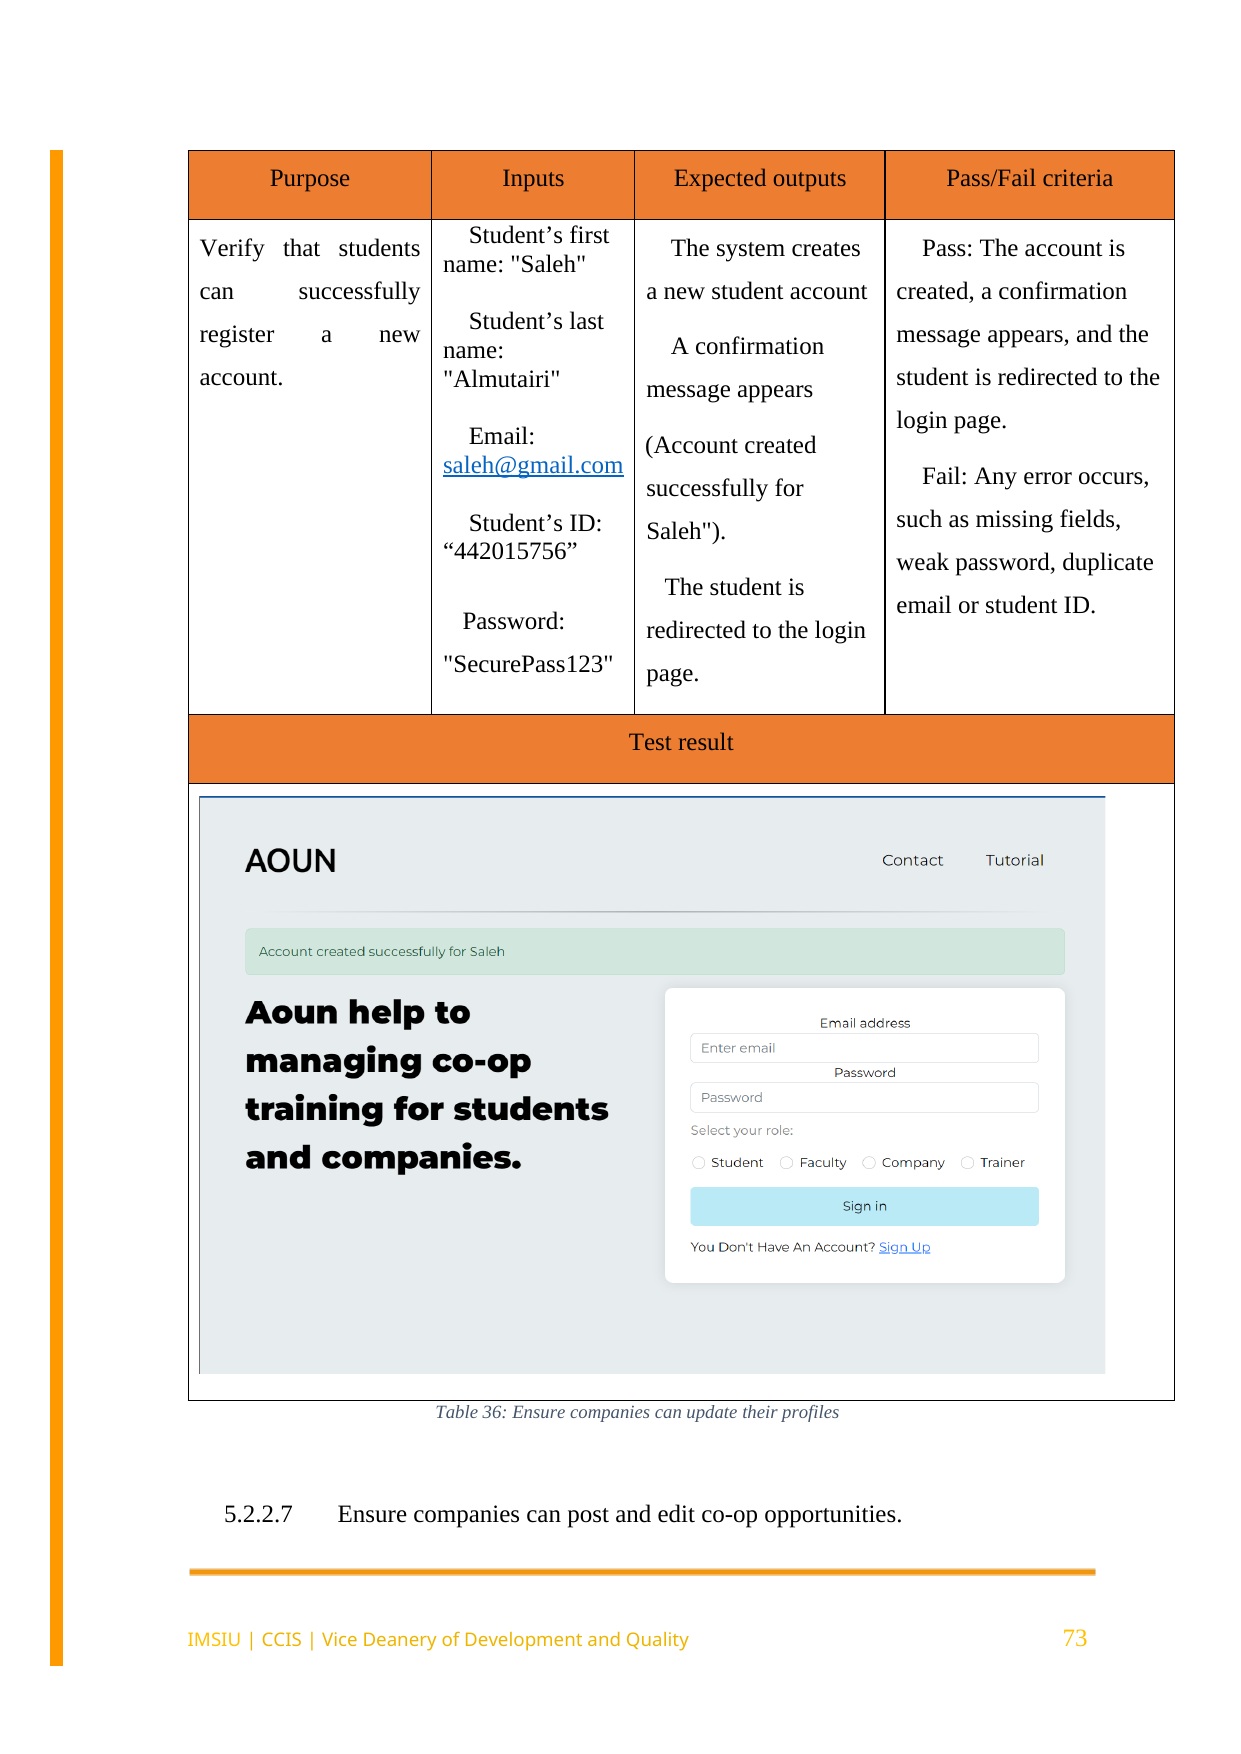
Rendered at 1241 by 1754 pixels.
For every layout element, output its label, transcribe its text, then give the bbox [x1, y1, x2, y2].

table_header Purpose [189, 151, 431, 219]
table_cell [189, 784, 1174, 1400]
table_cell Verify that students can successfully register a new account. [189, 220, 431, 714]
table_header Expected outputs [635, 151, 884, 219]
table_cell  Student’s first name: "Saleh"  Student’s last name: "Almutairi"  Email: saleh@gmail.com  Student’s ID: “442015756” Password: "SecurePass123" [432, 220, 634, 714]
picture [187, 1567, 1100, 1576]
table_header Inputs [432, 151, 634, 219]
table_cell Test result [189, 715, 1174, 783]
table_cell  Pass: The account is created, a confirmation message appears, and the student is redirected to the login page.  Fail: Any error occurs, such as missing fields, weak password, duplicate email or student ID. [886, 220, 1174, 714]
picture [199, 796, 1106, 1374]
list Ensure companies can post and edit co-op opportunities. [224, 1499, 1090, 1528]
table_cell  The system creates a new student account  A confirmation message appears (Account created successfully for Saleh"). The student is redirected to the login page. [635, 220, 884, 714]
table_header Pass/Fail criteria [886, 151, 1174, 219]
